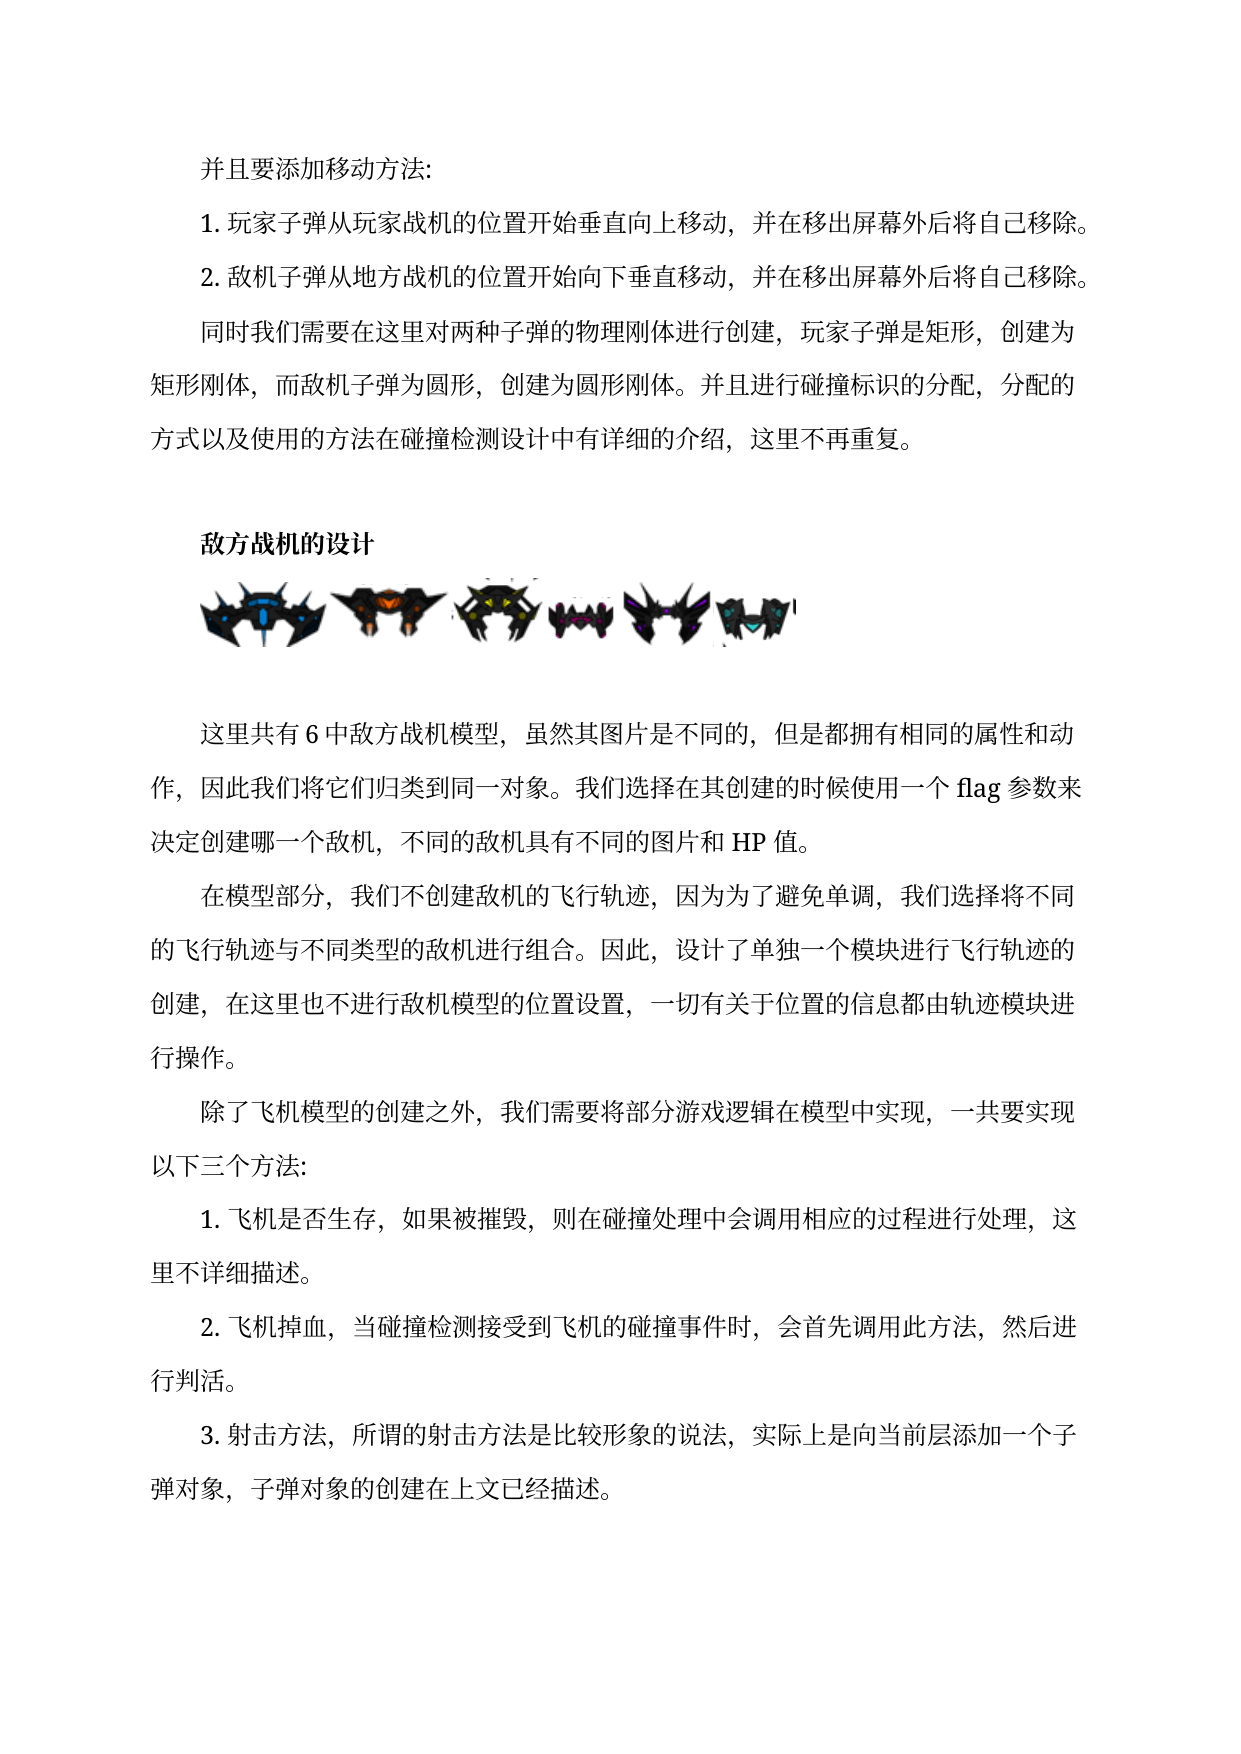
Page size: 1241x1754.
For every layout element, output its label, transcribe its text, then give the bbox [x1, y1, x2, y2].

text 这里共有6中敌方战机模型，虽然其图片是不同的，但是都拥有相同的属性和动作，因此我们将它们归类到同一对象。我们选择在其创建的时候使用一个 flag 参数来决定创建哪一个敌机，不同的敌机具有不同的图片和 HP 值。 [150, 715, 1090, 859]
text 2. 飞机掉血，当碰撞检测接受到飞机的碰撞事件时，会首先调用此方法，然后进行判活。 [150, 1308, 1090, 1398]
text 同时我们需要在这里对两种子弹的物理刚体进行创建，玩家子弹是矩形，创建为矩形刚体，而敌机子弹为圆形，创建为圆形刚体。并且进行碰撞标识的分配，分配的方式以及使用的方法在碰撞检测设计中有详细的介绍，这里不再重复。 [150, 312, 1090, 456]
picture [200, 578, 796, 647]
text 敌方战机的设计 [150, 525, 1090, 561]
text 在模型部分，我们不创建敌机的飞行轨迹，因为为了避免单调，我们选择将不同的飞行轨迹与不同类型的敌机进行组合。因此，设计了单独一个模块进行飞行轨迹的创建，在这里也不进行敌机模型的位置设置，一切有关于位置的信息都由轨迹模块进行操作。 [150, 877, 1090, 1074]
text 除了飞机模型的创建之外，我们需要将部分游戏逻辑在模型中实现，一共要实现以下三个方法: [150, 1092, 1090, 1182]
text 并且要添加移动方法: [150, 150, 1090, 186]
text 1. 玩家子弹从玩家战机的位置开始垂直向上移动，并在移出屏幕外后将自己移除。 [150, 204, 1090, 240]
text 2. 敌机子弹从地方战机的位置开始向下垂直移动，并在移出屏幕外后将自己移除。 [150, 258, 1090, 294]
text 3. 射击方法，所谓的射击方法是比较形象的说法，实际上是向当前层添加一个子弹对象，子弹对象的创建在上文已经描述。 [150, 1416, 1090, 1506]
text 1. 飞机是否生存，如果被摧毁，则在碰撞处理中会调用相应的过程进行处理，这里不详细描述。 [150, 1200, 1090, 1290]
